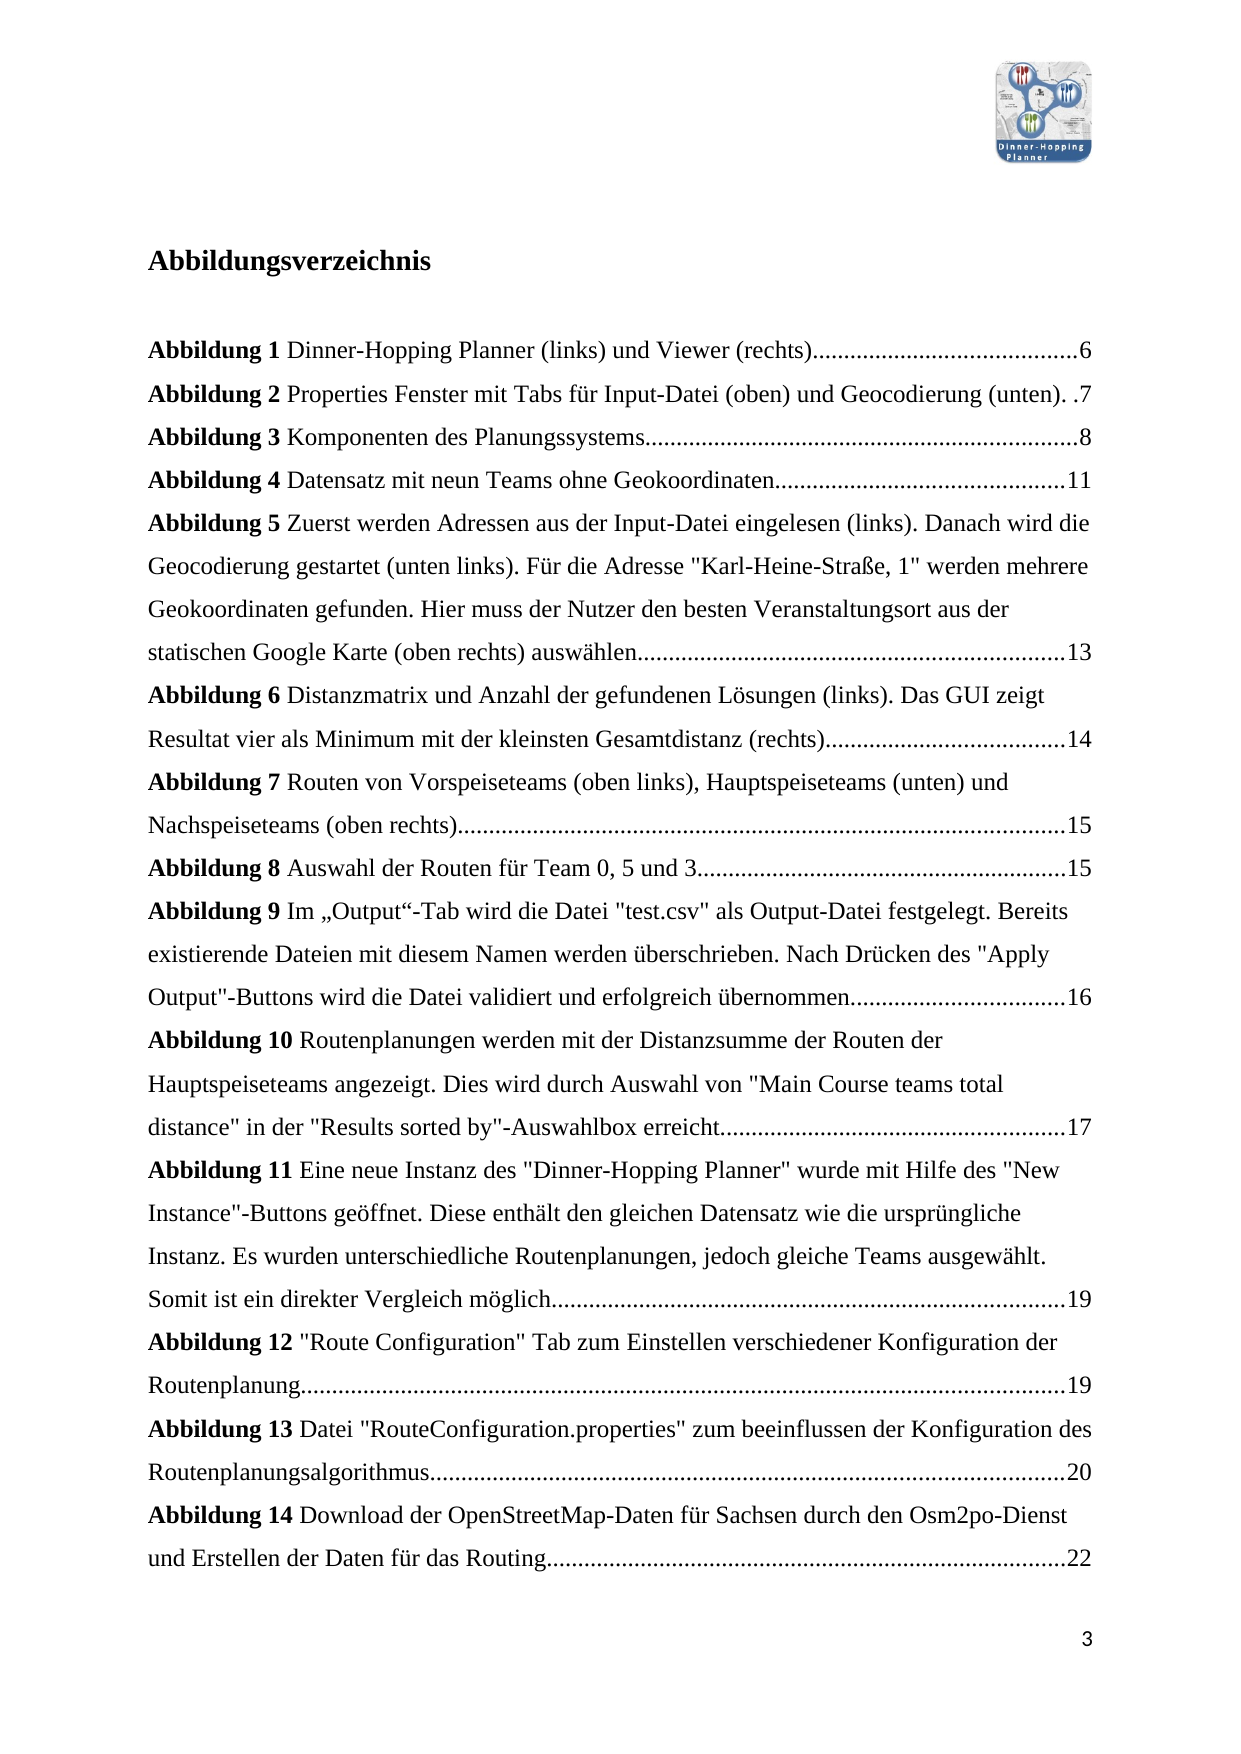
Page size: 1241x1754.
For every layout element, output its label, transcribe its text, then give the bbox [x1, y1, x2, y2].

text Abbildung 4 Datensatz mit neun Teams ohne Geokoordinaten 11 [148, 465, 1093, 494]
text Abbildung 8 Auswahl der Routen für Team 0, 5 und 3. 15 [148, 853, 1093, 882]
subtitle Abbildungsverzeichnis [148, 243, 1093, 277]
text Abbildung 14 Download der OpenStreetMap-Daten für Sachsen durch den Osm2po-Dienst und Erstellen der Daten für das Routing. 22 [148, 1500, 1093, 1572]
text Abbildung 7 Routen von Vorspeiseteams (oben links), Hauptspeiseteams (unten) und Nachspeiseteams (oben rechts) 15 [148, 767, 1093, 839]
text Abbildung 3 Komponenten des Planungssystems 8 [148, 422, 1093, 451]
text Abbildung 9 Im „Output“-Tab wird die Datei "test.csv" als Output-Datei festgelegt. Bereits existierende Dateien mit diesem Namen werden überschrieben. Nach Drücken des "Apply Output"-Buttons wird die Datei validiert und erfolgreich übernommen. 16 [148, 896, 1093, 1011]
text Abbildung 6 Distanzmatrix und Anzahl der gefundenen Lösungen (links). Das GUI zeigt Resultat vier als Minimum mit der kleinsten Gesamtdistanz (rechts). 14 [148, 681, 1093, 752]
text Abbildung 1 Dinner-Hopping Planner (links) und Viewer (rechts) 6 [148, 336, 1093, 364]
text Abbildung 12 "Route Configuration" Tab zum Einstellen verschiedener Konfiguration der Routenplanung 19 [148, 1327, 1093, 1399]
text Abbildung 5 Zuerst werden Adressen aus der Input-Datei eingelesen (links). Danach wird die Geocodierung gestartet (unten links). Für die Adresse "Karl-Heine-Straße, 1" werden mehrere Geokoordinaten gefunden. Hier muss der Nutzer den besten Veranstaltungsort aus der statischen Google Karte (oben rechts) auswählen. 13 [148, 508, 1093, 666]
picture [993, 59, 1093, 165]
text Abbildung 2 Properties Fenster mit Tabs für Input-Datei (oben) und Geocodierung (unten) 7 [148, 379, 1093, 407]
text Abbildung 13 Datei "RouteConfiguration.properties" zum beeinflussen der Konfiguration des Routenplanungsalgorithmus.. 20 [148, 1414, 1093, 1486]
text Abbildung 10 Routenplanungen werden mit der Distanzsumme der Routen der Hauptspeiseteams angezeigt. Dies wird durch Auswahl von "Main Course teams total distance" in der "Results sorted by"-Auswahlbox erreicht. 17 [148, 1026, 1093, 1141]
text Abbildung 11 Eine neue Instanz des "Dinner-Hopping Planner" wurde mit Hilfe des "New Instance"-Buttons geöffnet. Diese enthält den gleichen Datensatz wie die ursprüngliche Instanz. Es wurden unterschiedliche Routenplanungen, jedoch gleiche Teams ausgewählt. Somit ist ein direkter Vergleich möglich. 19 [148, 1155, 1093, 1313]
